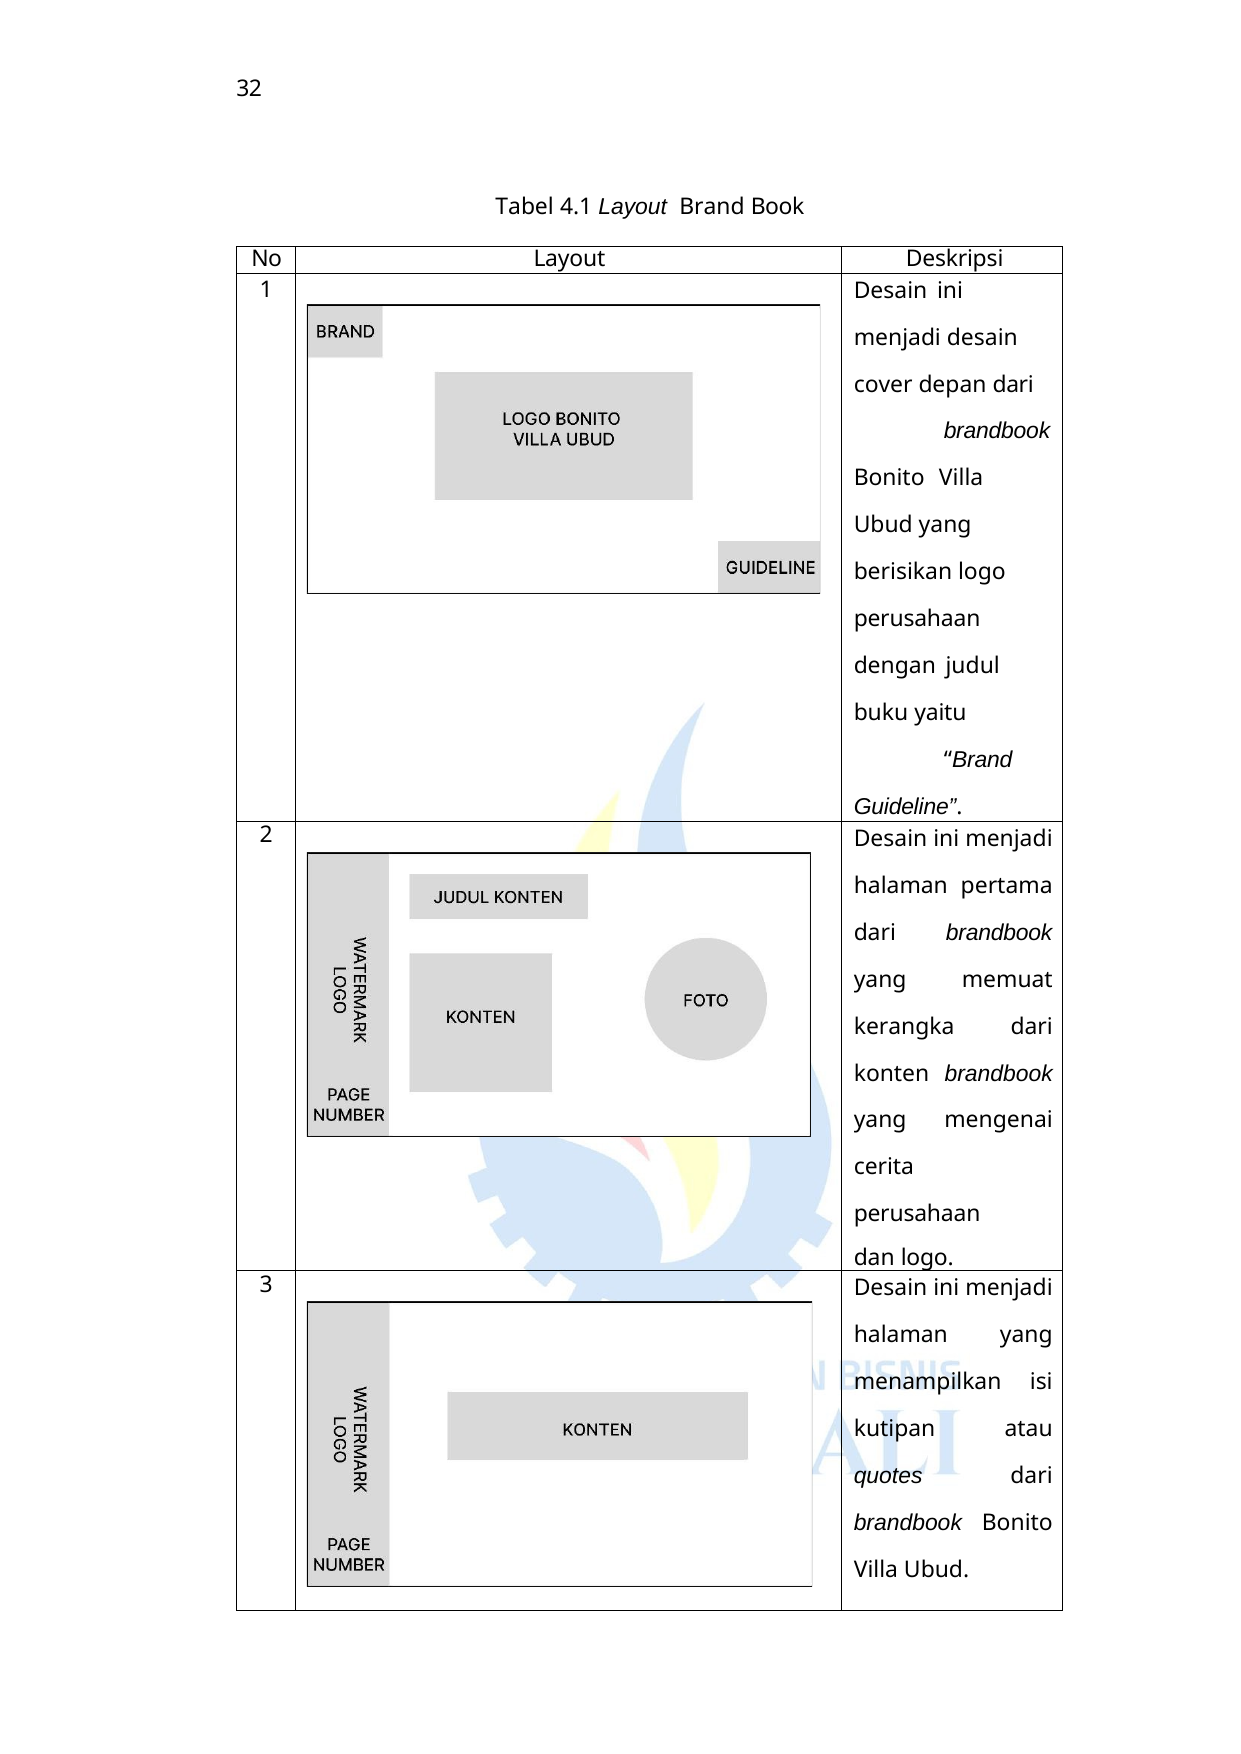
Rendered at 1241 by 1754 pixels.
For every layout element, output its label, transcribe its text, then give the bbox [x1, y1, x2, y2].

table_cell Desain ini menjadi halaman yang menampilkan isi kutipan atau quotes dari brandbook Bonito Villa Ubud. [842, 1271, 1062, 1610]
table_cell Desain ini menjadi halaman pertama dari brandbook yang memuat kerangka dari konten brandbook yang mengenai cerita perusahaan dan logo. [842, 822, 1062, 1270]
table_cell 2 [237, 822, 295, 1270]
table_cell [296, 1271, 841, 1610]
picture [306, 304, 821, 594]
table_cell 3 [237, 1271, 295, 1610]
picture [306, 1301, 813, 1587]
table_cell [296, 822, 841, 1270]
text 32 [236, 72, 1178, 103]
table_header Layout [296, 247, 841, 272]
picture [306, 852, 811, 1137]
table_header Deskripsi [842, 247, 1062, 272]
table_cell 1 [237, 274, 295, 821]
table_cell [296, 274, 841, 821]
table_cell Desain ini menjadi desain cover depan dari brandbook Bonito Villa Ubud yang berisikan logo perusahaan dengan judul buku yaitu “Brand Guideline”. [842, 274, 1062, 821]
text Tabel 4.1 Layout Brand Book [166, 190, 1134, 222]
table_header No [237, 247, 295, 272]
